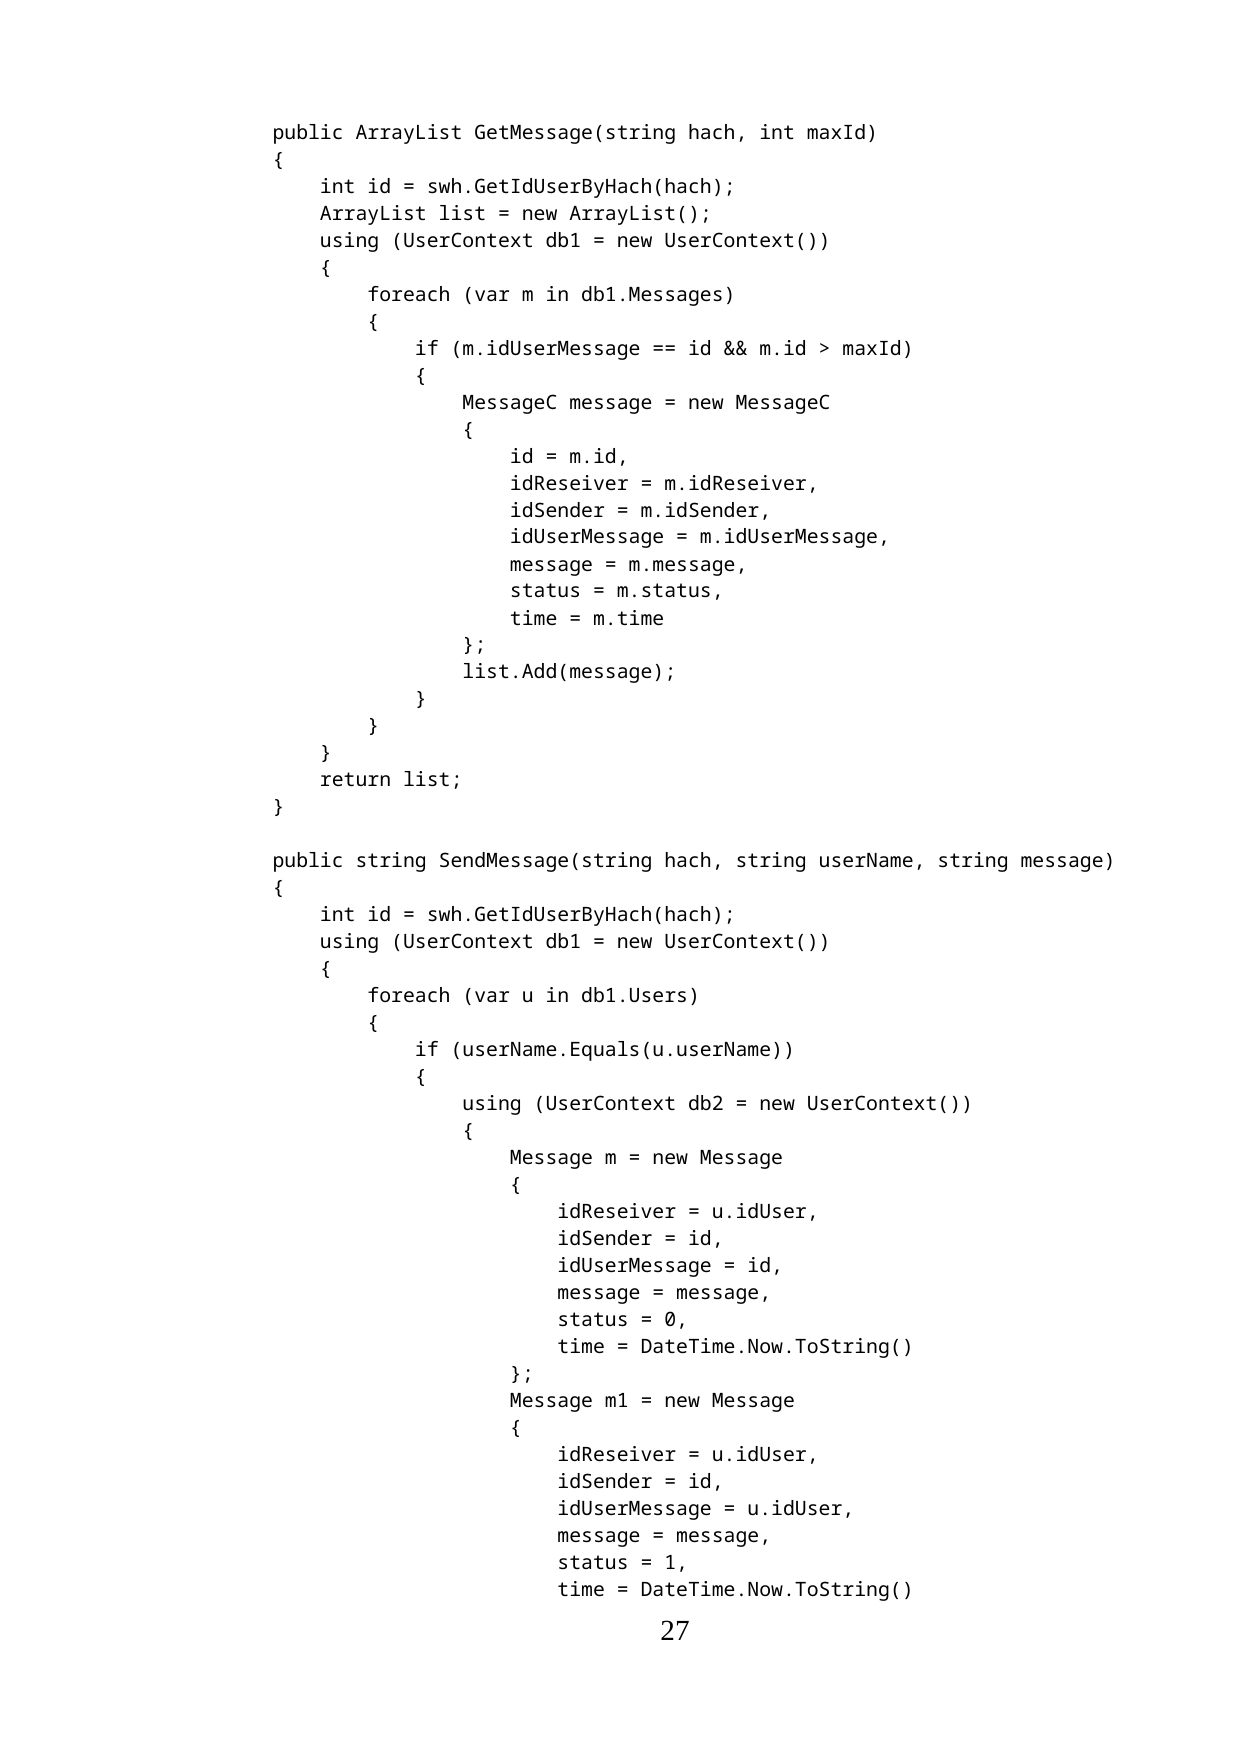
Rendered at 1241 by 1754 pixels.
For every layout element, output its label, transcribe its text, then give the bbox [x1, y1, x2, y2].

text } [177, 739, 1181, 766]
text id = m.id, [177, 442, 1181, 469]
text message = message, [177, 1521, 1181, 1548]
text using (UserContext db1 = new UserContext()) [177, 927, 1181, 954]
text { [177, 415, 1181, 442]
text ArrayList list = new ArrayList(); [177, 199, 1181, 226]
text time = m.time [177, 604, 1181, 631]
text idSender = m.idSender, [177, 496, 1181, 523]
text } [177, 685, 1181, 712]
text idUserMessage = u.idUser, [177, 1494, 1181, 1521]
text { [177, 253, 1181, 280]
text time = DateTime.Now.ToString() [177, 1332, 1181, 1359]
text message = message, [177, 1278, 1181, 1305]
text foreach (var u in db1.Users) [177, 981, 1181, 1008]
text time = DateTime.Now.ToString() [177, 1575, 1181, 1602]
text idSender = id, [177, 1224, 1181, 1251]
text if (userName.Equals(u.userName)) [177, 1035, 1181, 1062]
text { [177, 1413, 1181, 1440]
text }; [177, 631, 1181, 658]
text idReseiver = u.idUser, [177, 1197, 1181, 1224]
text using (UserContext db2 = new UserContext()) [177, 1089, 1181, 1116]
text status = 0, [177, 1305, 1181, 1332]
text { [177, 1116, 1181, 1143]
text int id = swh.GetIdUserByHach(hach); [177, 172, 1181, 199]
text Message m1 = new Message [177, 1386, 1181, 1413]
text idUserMessage = m.idUserMessage, [177, 523, 1181, 550]
text idUserMessage = id, [177, 1251, 1181, 1278]
text { [177, 307, 1181, 334]
text public string SendMessage(string hach, string userName, string message) [177, 847, 1181, 873]
text list.Add(message); [177, 658, 1181, 685]
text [177, 226, 1181, 253]
text if (m.idUserMessage == id && m.id > maxId) [177, 334, 1181, 361]
text { [177, 873, 1181, 901]
text { [177, 954, 1181, 981]
text foreach (var m in db1.Messages) [177, 280, 1181, 307]
text { [177, 1062, 1181, 1089]
text } [177, 712, 1181, 739]
text status = 1, [177, 1548, 1181, 1575]
text message = m.message, [177, 550, 1181, 577]
text idReseiver = m.idReseiver, [177, 469, 1181, 496]
text Message m = new Message [177, 1143, 1181, 1170]
text { [177, 361, 1181, 388]
text idSender = id, [177, 1467, 1181, 1494]
text status = m.status, [177, 577, 1181, 604]
text idReseiver = u.idUser, [177, 1440, 1181, 1467]
text return list; [177, 766, 1181, 793]
text MessageC message = new MessageC [177, 388, 1181, 415]
text { [177, 1008, 1181, 1035]
text } [177, 793, 1181, 819]
text }; [177, 1359, 1181, 1386]
text public ArrayList GetMessage(string hach, int maxId) [177, 118, 1181, 145]
text { [177, 1170, 1181, 1197]
text { [177, 145, 1181, 172]
text int id = swh.GetIdUserByHach(hach); [177, 901, 1181, 927]
